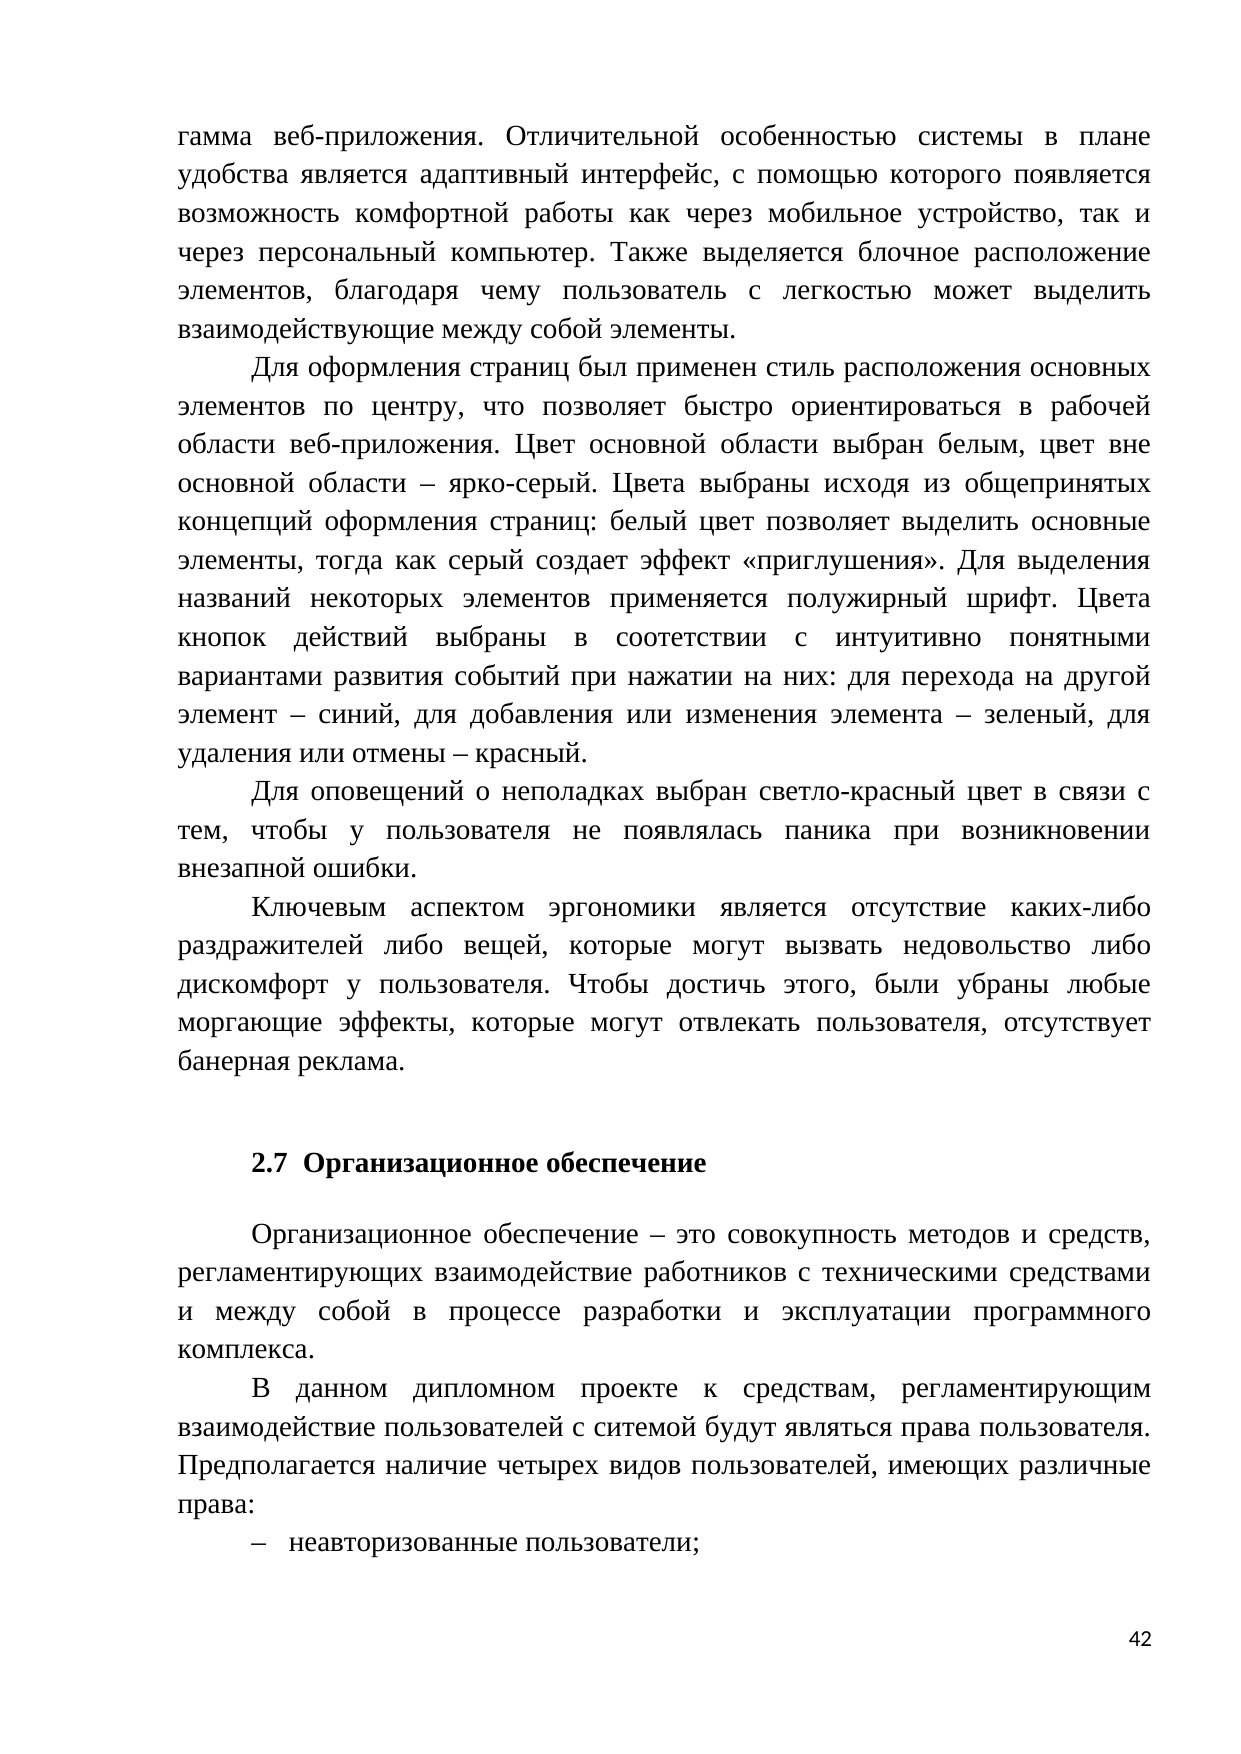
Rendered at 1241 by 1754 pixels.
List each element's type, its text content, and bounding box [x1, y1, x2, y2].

text В данном дипломном проекте к средствам, регламентирующим взаимодействие пользователей с ситемой будут являться права пользователя. Предполагается наличие четырех видов пользователей, имеющих различные права: [177, 1370, 1152, 1519]
text Для оформления страниц был применен стиль расположения основных элементов по центру, что позволяет быстро ориентироваться в рабочей области веб-приложения. Цвет основной области выбран белым, цвет вне основной области – ярко-серый. Цвета выбраны исходя из общепринятых концепций оформления страниц: белый цвет позволяет выделить основные элементы, тогда как серый создает эффект «приглушения». Для выделения названий некоторых элементов применяется полужирный шрифт. Цвета кнопок действий выбраны в соотетствии с интуитивно понятными вариантами развития событий при нажатии на них: для перехода на другой элемент – синий, для добавления или изменения элемента – зеленый, для удаления или отмены – красный. [177, 349, 1152, 768]
subtitle Организационное обеспечение [251, 1145, 1152, 1179]
text Ключевым аспектом эргономики является отсутствие каких-либо раздражителей либо вещей, которые могут вызвать недовольство либо дискомфорт у пользователя. Чтобы достичь этого, были убраны любые моргающие эффекты, которые могут отвлекать пользователя, отсутствует банерная реклама. [177, 889, 1152, 1077]
text Для оповещений о неполадках выбран светло-красный цвет в связи с тем, чтобы у пользователя не появлялась паника при возникновении внезапной ошибки. [177, 773, 1152, 884]
text Организационное обеспечение – это совокупность методов и средств, регламентирующих взаимодействие работников с техническими средствами и между собой в процессе разработки и эксплуатации программного комплекса. [177, 1216, 1152, 1365]
list неавторизованные пользователи; [251, 1524, 1152, 1558]
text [177, 118, 1152, 344]
